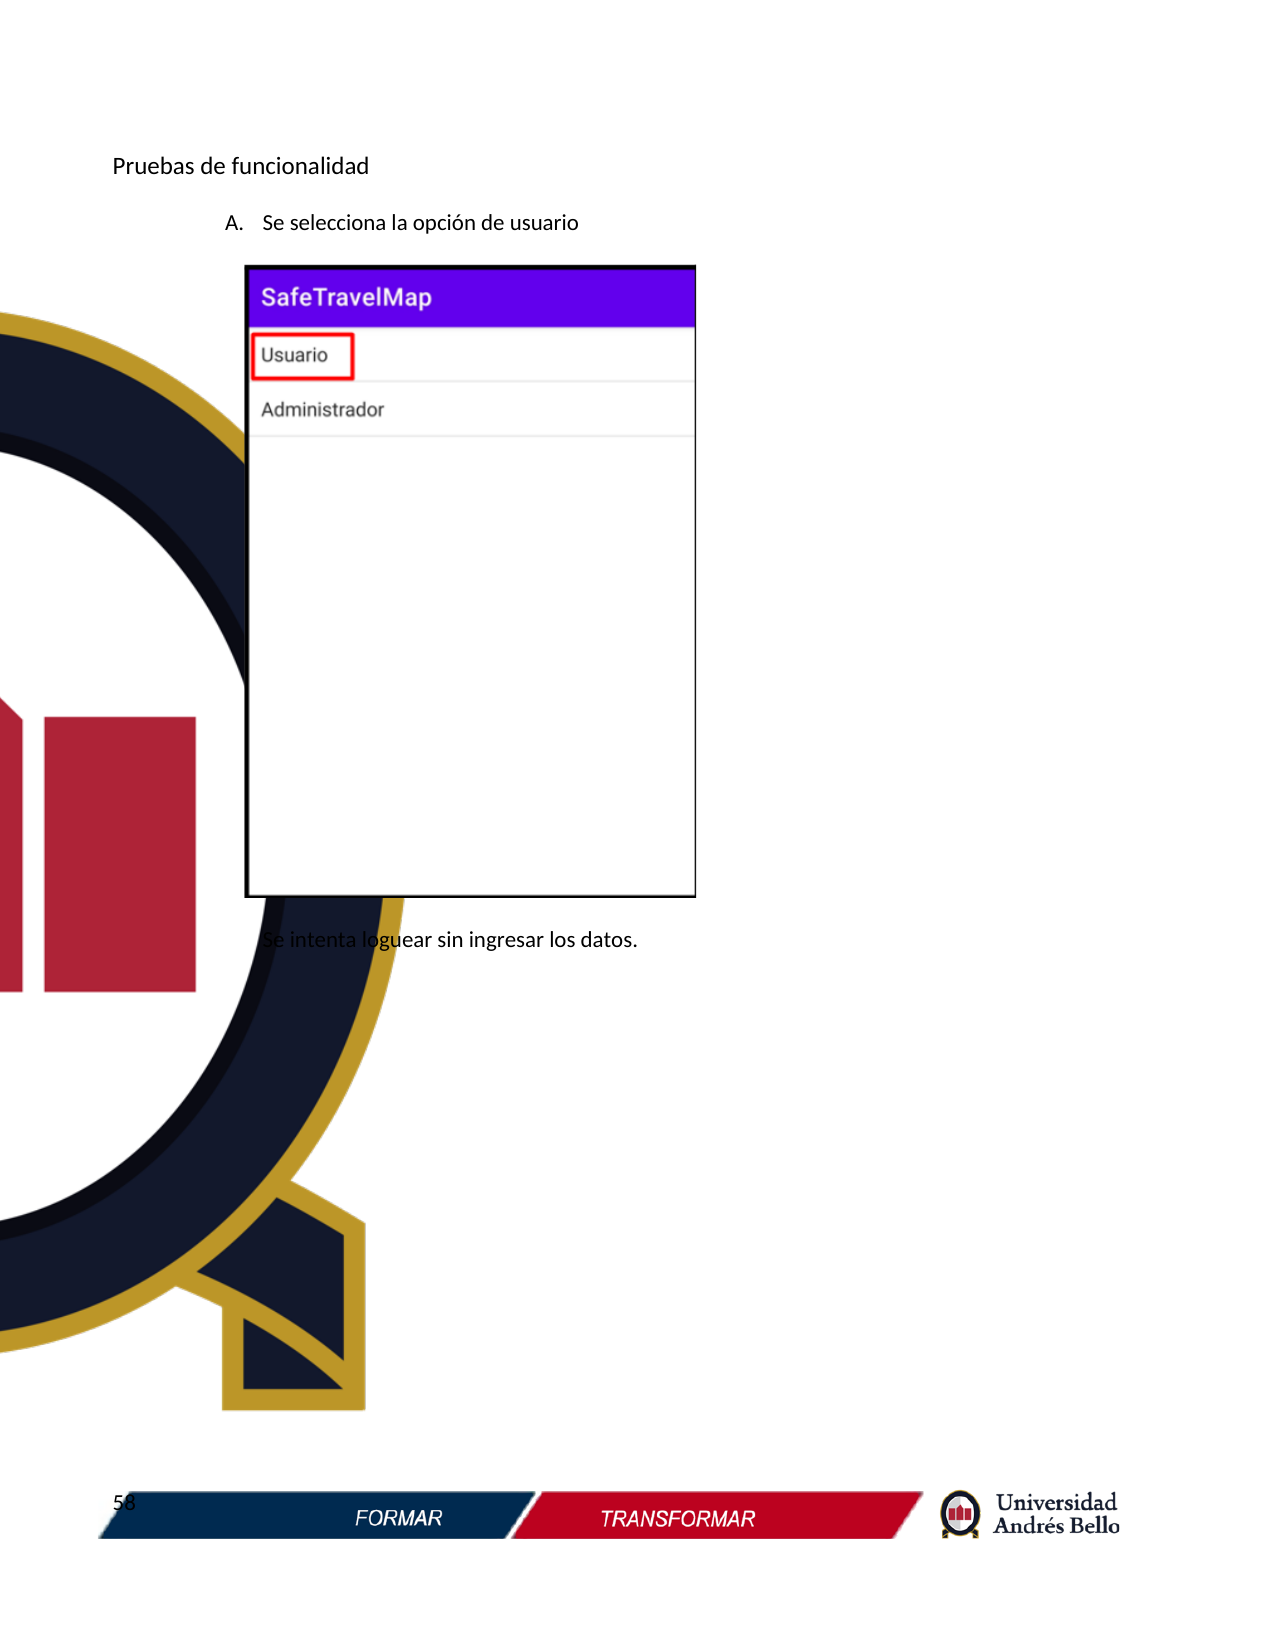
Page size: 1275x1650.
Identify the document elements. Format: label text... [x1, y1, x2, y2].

list Se intenta loguear sin ingresar los datos. [187, 925, 1162, 953]
picture [0, 264, 697, 1423]
picture [97, 1489, 1120, 1539]
text Pruebas de funcionalidad [112, 150, 1162, 181]
list Se selecciona la opción de usuario [225, 208, 1162, 237]
